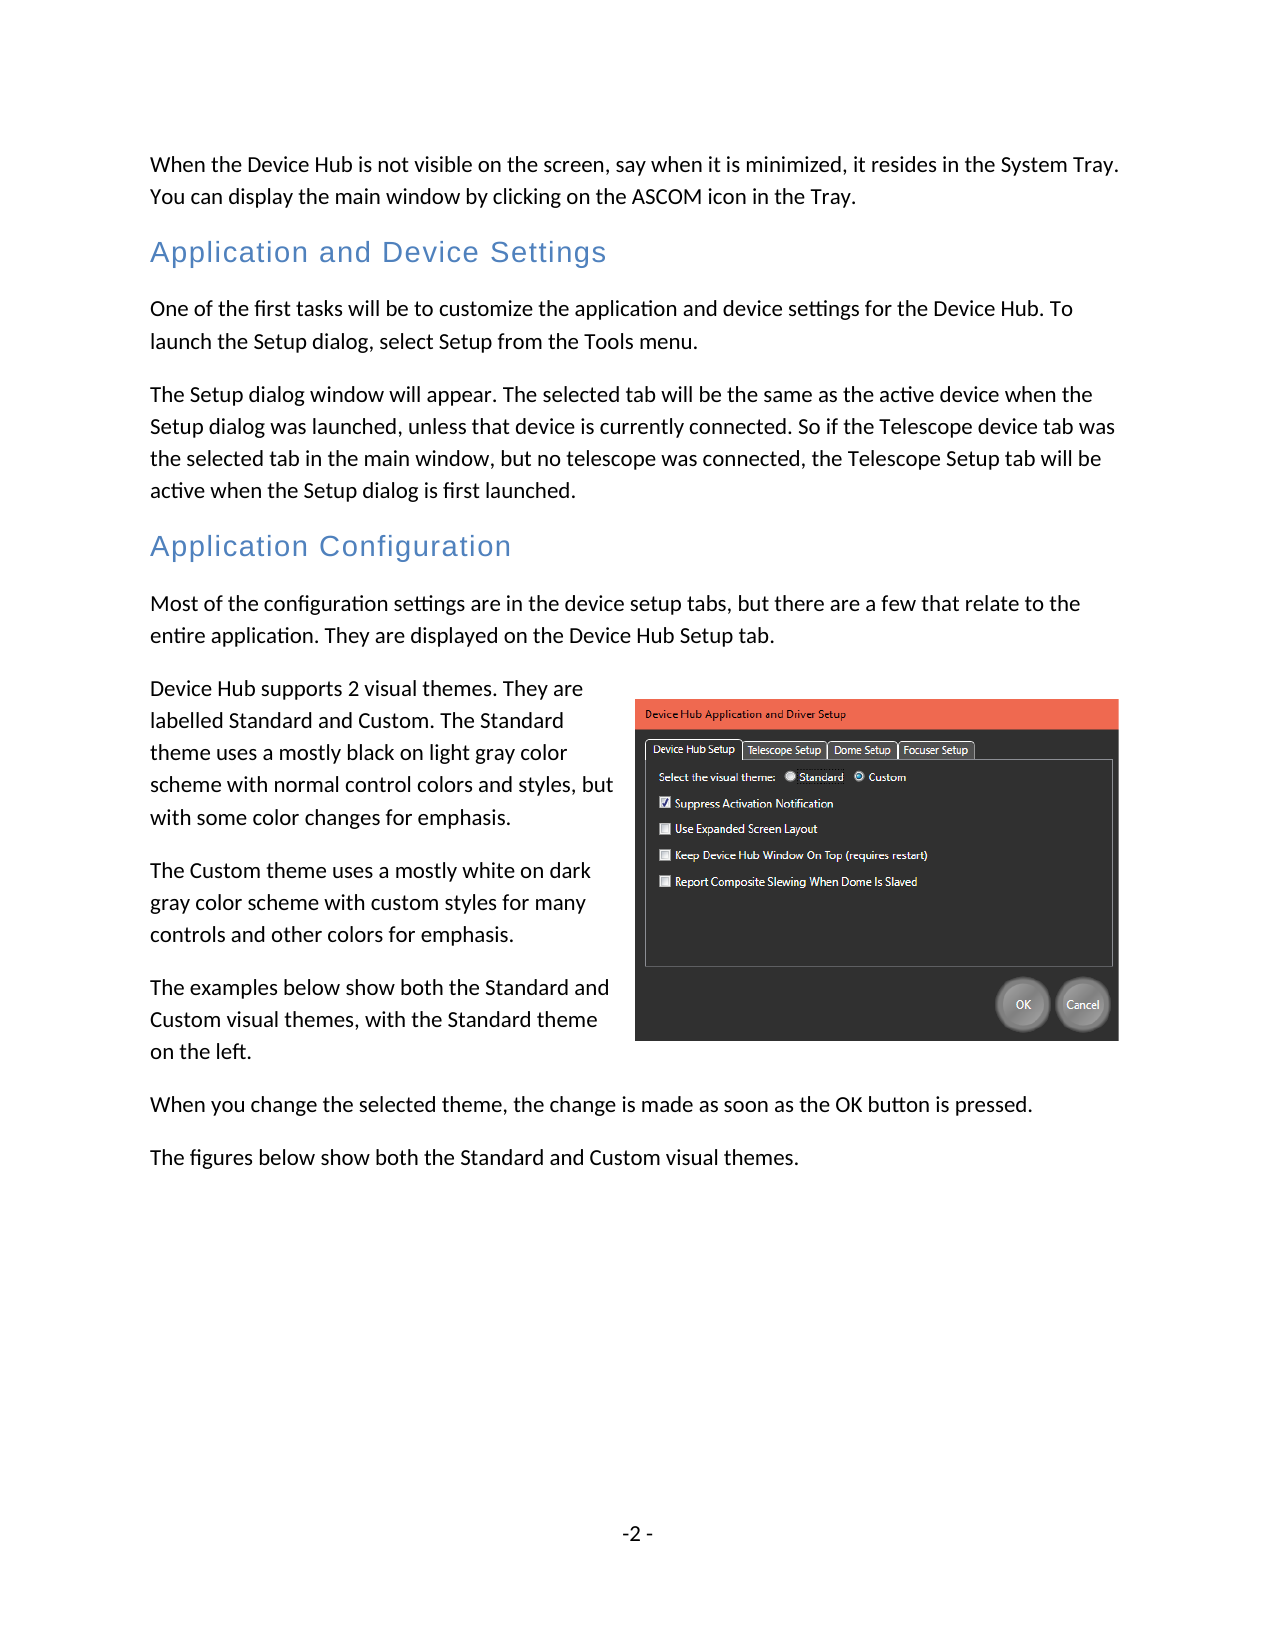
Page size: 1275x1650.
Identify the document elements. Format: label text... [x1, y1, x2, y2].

text When you change the selected theme, the change is made as soon as the OK button is pressed. [150, 1091, 1125, 1118]
subtitle Application Configuration [150, 529, 1125, 563]
text The Setup dialog window will appear. The selected tab will be the same as the active device when the Setup dialog was launched, unless that device is currently connected. So if the Telescope device tab was the selected tab in the main window, but no telescope was connected, the Telescope Setup tab will be active when the Setup dialog is first launched. [150, 380, 1125, 504]
text The Custom theme uses a mostly white on dark gray color scheme with custom styles for many controls and other colors for emphasis. [150, 856, 634, 948]
text Device Hub supports 2 visual themes. They are labelled Standard and Custom. The Standard theme uses a mostly black on light gray color scheme with normal control colors and styles, but with some color changes for emphasis. [150, 674, 1125, 831]
text One of the first tasks will be to customize the application and device settings for the Device Hub. To launch the Setup dialog, select Setup from the Tools menu. [150, 294, 1125, 355]
subtitle Application and Device Settings [150, 235, 1125, 269]
text Most of the configuration settings are in the device setup tabs, but there are a few that relate to the entire application. They are displayed on the Device Hub Setup tab. [150, 589, 1125, 649]
text The examples below show both the Standard and Custom visual themes, with the Standard theme on the left. [150, 973, 1125, 1066]
text When the Device Hub is not visible on the screen, say when it is minimized, it resides in the System Tray. You can display the main window by clicking on the ASCOM icon in the Tray. [150, 150, 1125, 210]
picture [634, 699, 1119, 1039]
text The figures below show both the Standard and Custom visual themes. [150, 1143, 1125, 1172]
